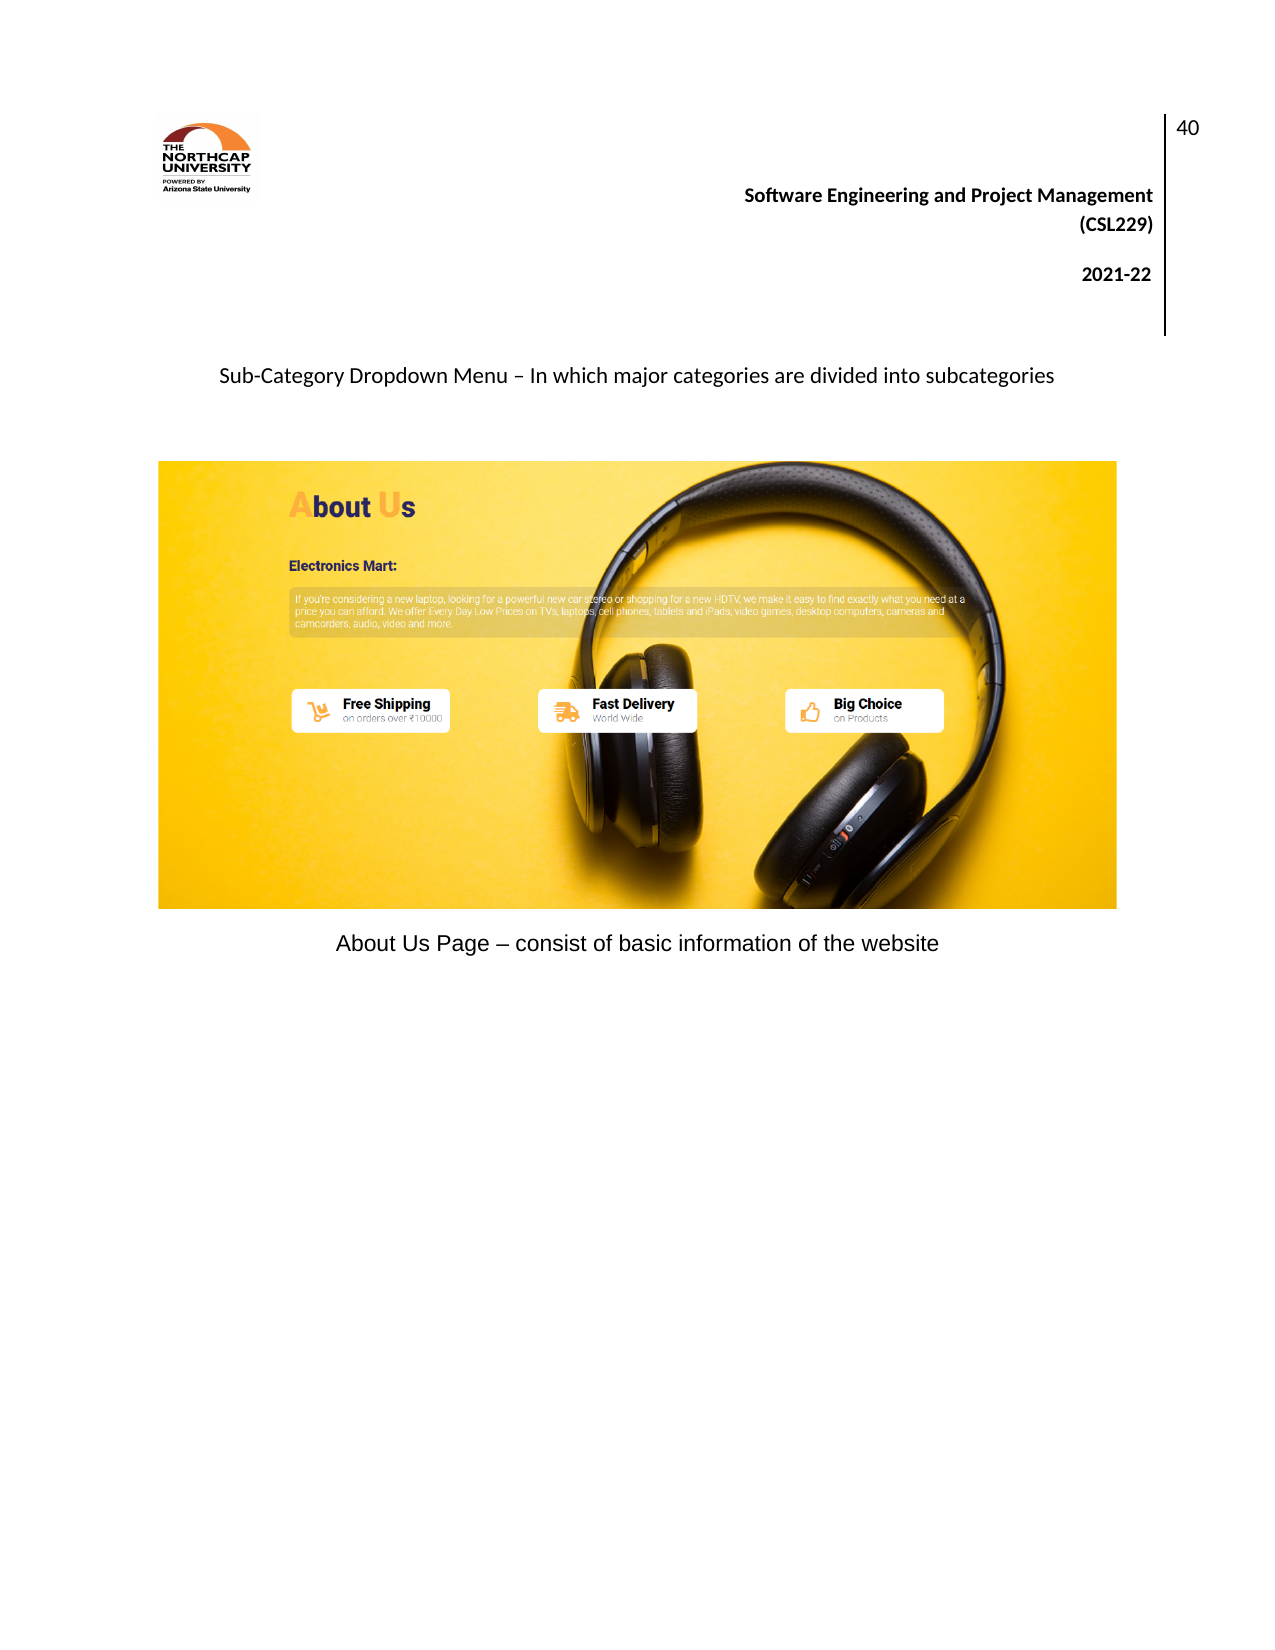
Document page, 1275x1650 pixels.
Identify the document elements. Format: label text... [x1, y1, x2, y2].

picture [155, 113, 260, 202]
picture [158, 461, 1117, 909]
text About Us Page – consist of basic information of the website [150, 929, 1125, 956]
text Sub-Category Dropdown Menu – In which major categories are divided into subcategories [150, 361, 1125, 389]
